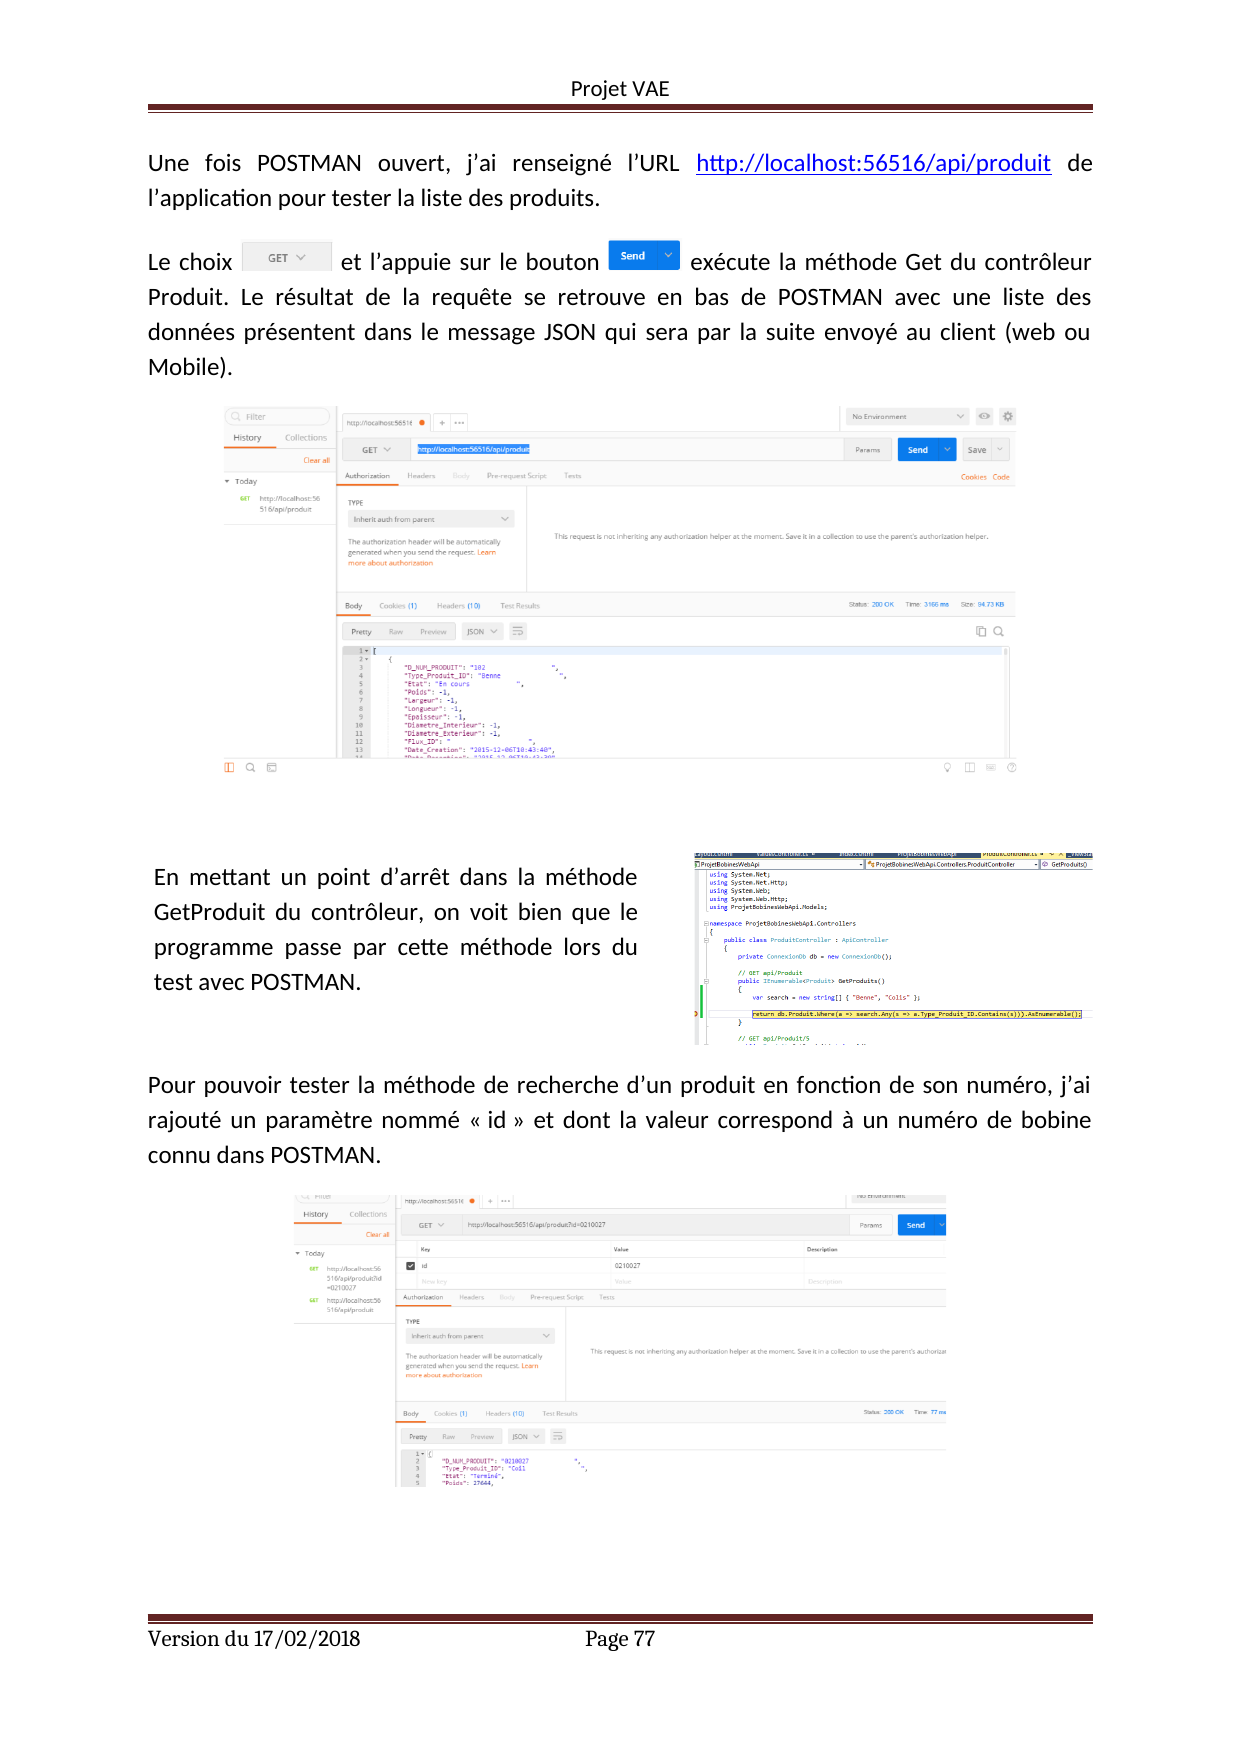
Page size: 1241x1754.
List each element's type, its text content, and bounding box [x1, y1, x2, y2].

picture [223, 406, 1017, 773]
picture [293, 1195, 947, 1487]
text Pour pouvoir tester la méthode de recherche d’un produit en fonction de son numéro, j’ai rajouté un paramètre nommé « id » et dont la valeur correspond à un numéro de bobine connu dans POSTMAN. [148, 1069, 1093, 1170]
picture [608, 238, 683, 271]
picture [694, 853, 1093, 1045]
text Le choix et l’appuie sur le bouton exécute la méthode Get du contrôleur Produit. Le résultat de la requête se retrouve en bas de POSTMAN avec une liste des données présentent dans le message JSON qui sera par la suite envoyé au client (web ou Mobile). [148, 238, 1093, 381]
text Une fois POSTMAN ouvert, j’ai renseigné l’URL http://localhost:56516/api/produit de l’application pour tester la liste des produits. [148, 148, 1093, 213]
picture [240, 239, 333, 271]
